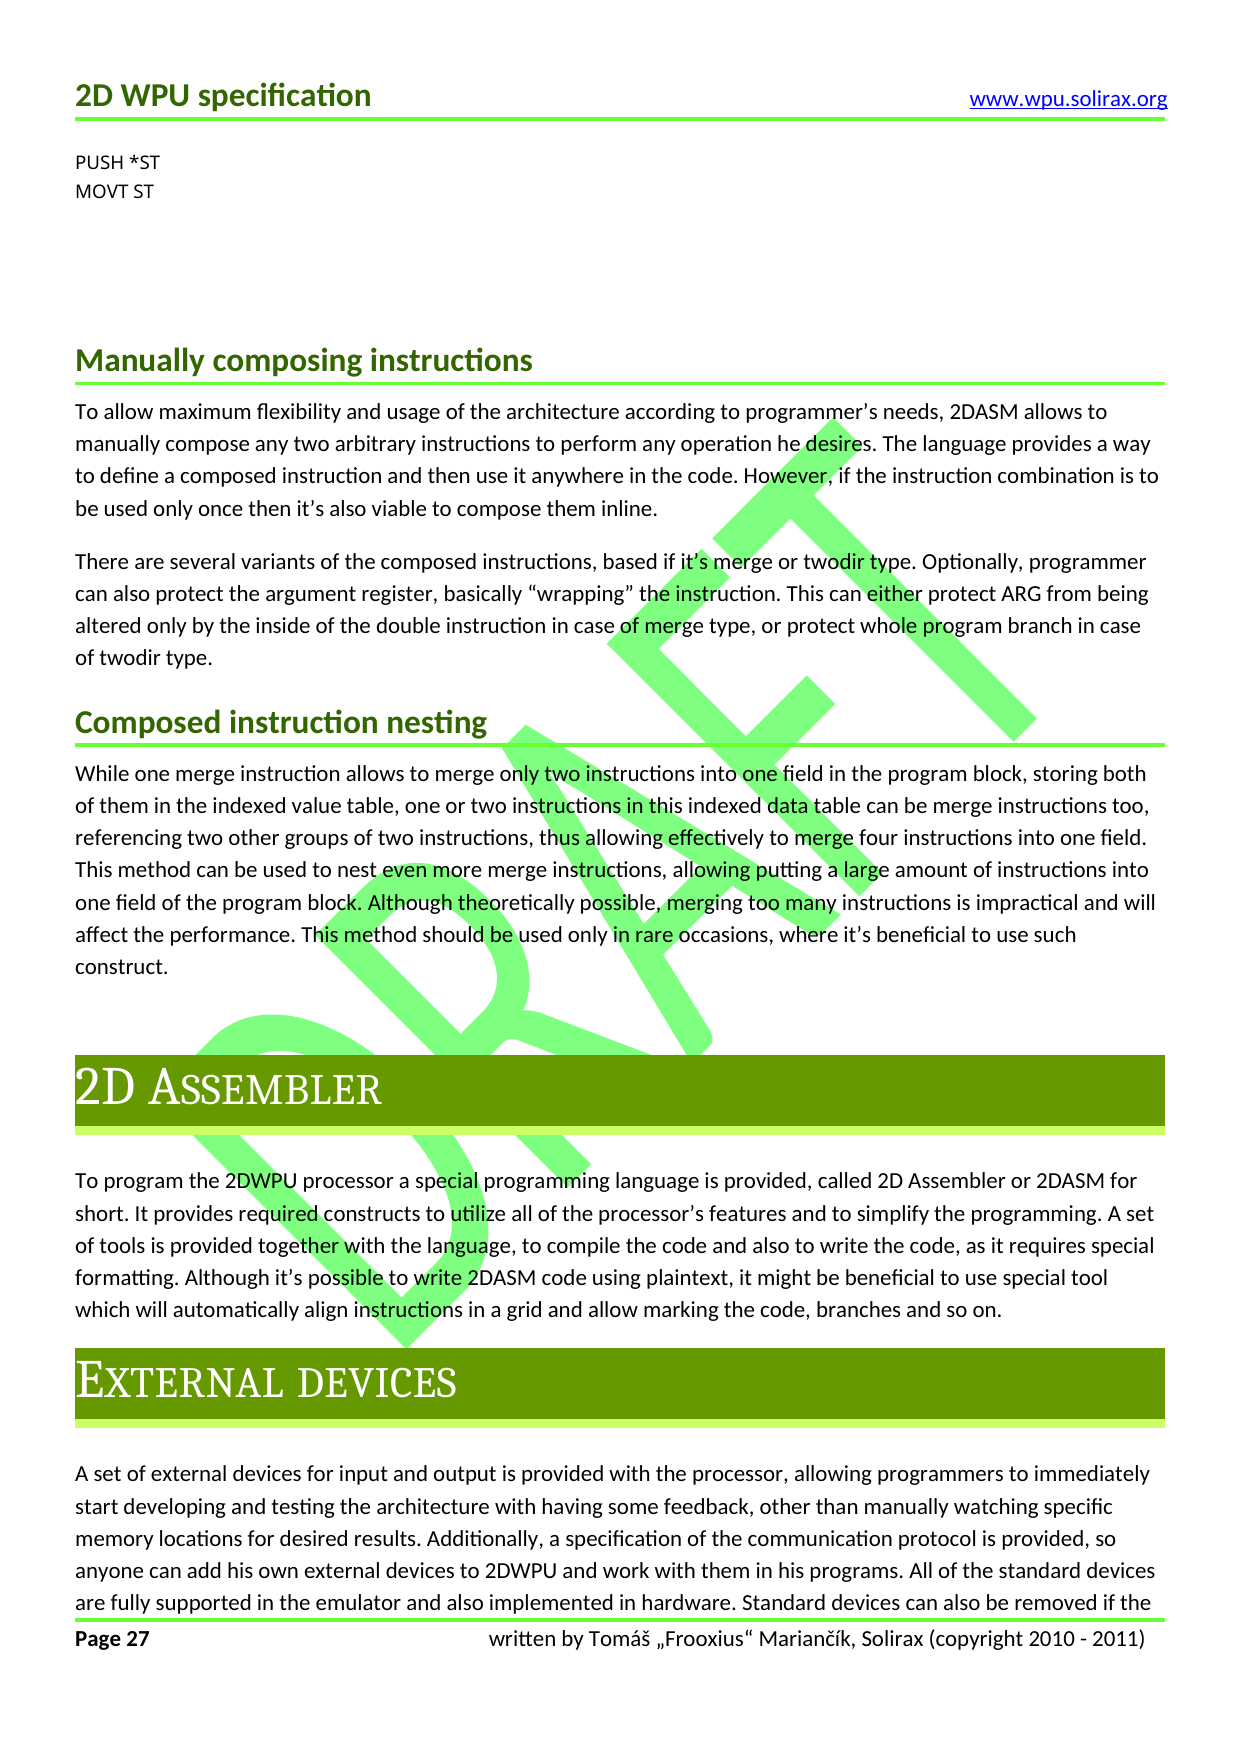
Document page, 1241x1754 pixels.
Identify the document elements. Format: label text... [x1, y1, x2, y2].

text There are several variants of the composed instructions, based if it’s merge or twodir type. Optionally, programmer can also protect the argument register, basically “wrapping” the instruction. This can either protect ARG from being altered only by the inside of the double instruction in case of merge type, or protect whole program branch in case of twodir type. [75, 547, 1165, 671]
subtitle Manually composing instructions [75, 339, 1165, 382]
text To allow maximum flexibility and usage of the architecture according to programmer’s needs, 2DASM allows to manually compose any two arbitrary instructions to perform any operation he desires. The language provides a way to define a composed instruction and then use it anywhere in the code. However, if the instruction combination is to be used only once then it’s also viable to compose them inline. [75, 397, 1165, 522]
text To program the 2DWPU processor a special programming language is provided, called 2D Assembler or 2DASM for short. It provides required constructs to utilize all of the processor’s features and to simplify the programming. A set of tools is provided together with the language, to compile the code and also to write the code, as it requires special formatting. Although it’s possible to write 2DASM code using plaintext, it might be beneficial to use special tool which will automatically align instructions in a grid and allow marking the code, branches and so on. [75, 1167, 1165, 1323]
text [75, 1459, 1165, 1616]
text PUSH *ST MOVT ST [75, 149, 1165, 204]
subtitle External devices [75, 1348, 1165, 1419]
subtitle 2D Assembler [75, 1055, 1165, 1126]
text While one merge instruction allows to merge only two instructions into one field in the program block, storing both of them in the indexed value table, one or two instructions in this indexed data table can be merge instructions too, referencing two other groups of two instructions, thus allowing effectively to merge four instructions into one field. This method can be used to nest even more merge instructions, allowing putting a large amount of instructions into one field of the program block. Although theoretically possible, merging too many instructions is impractical and will affect the performance. This method should be used only in rare occasions, where it’s beneficial to use such construct. [75, 759, 1165, 980]
subtitle Composed instruction nesting [75, 701, 1165, 743]
